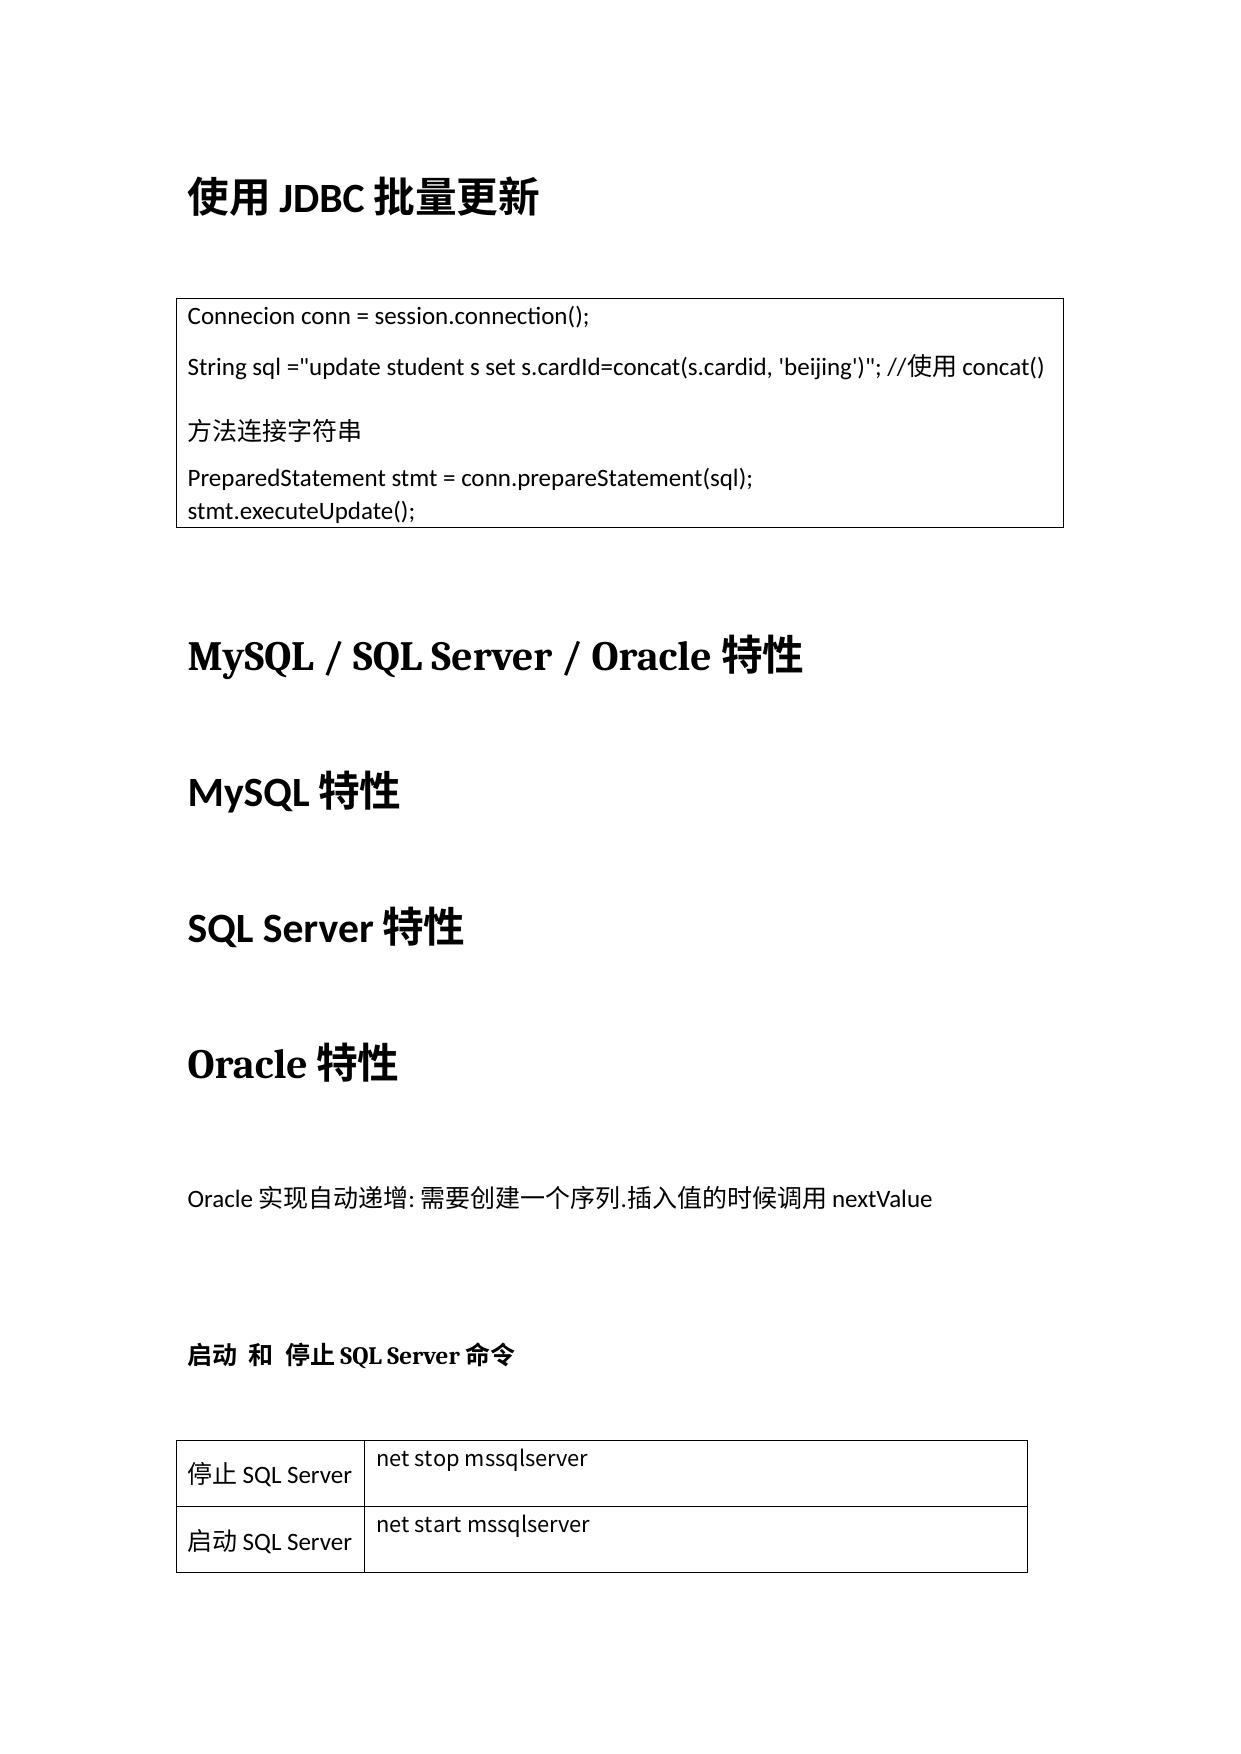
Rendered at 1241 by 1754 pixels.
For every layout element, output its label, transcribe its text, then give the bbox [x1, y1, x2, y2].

table_header Connecion conn = session.connection(); String sql ="update student s set s.cardId=concat(s.cardid, 'beijing')"; //使用concat()方法连接字符串 PreparedStatement stmt = conn.prepareStatement(sql); stmt.executeUpdate(); [177, 299, 1063, 527]
subtitle MySQL特性 [187, 756, 1053, 821]
subtitle SQL Server特性 [187, 892, 1053, 957]
table_header net stop mssqlserver [365, 1441, 1027, 1506]
subtitle MySQL / SQL Server / Oracle 特性 [187, 620, 1053, 685]
subtitle 使用JDBC批量更新 [187, 162, 1053, 227]
subtitle Oracle特性 [187, 1028, 1053, 1093]
table_header 停止SQL Server [177, 1441, 364, 1506]
text Oracle实现自动递增: 需要创建一个序列.插入值的时候调用nextValue [187, 1164, 1053, 1229]
table_cell 启动SQL Server [177, 1507, 364, 1572]
table_cell net start mssqlserver [365, 1507, 1027, 1572]
subtitle 启动 和 停止SQL Server命令 [187, 1321, 1053, 1386]
